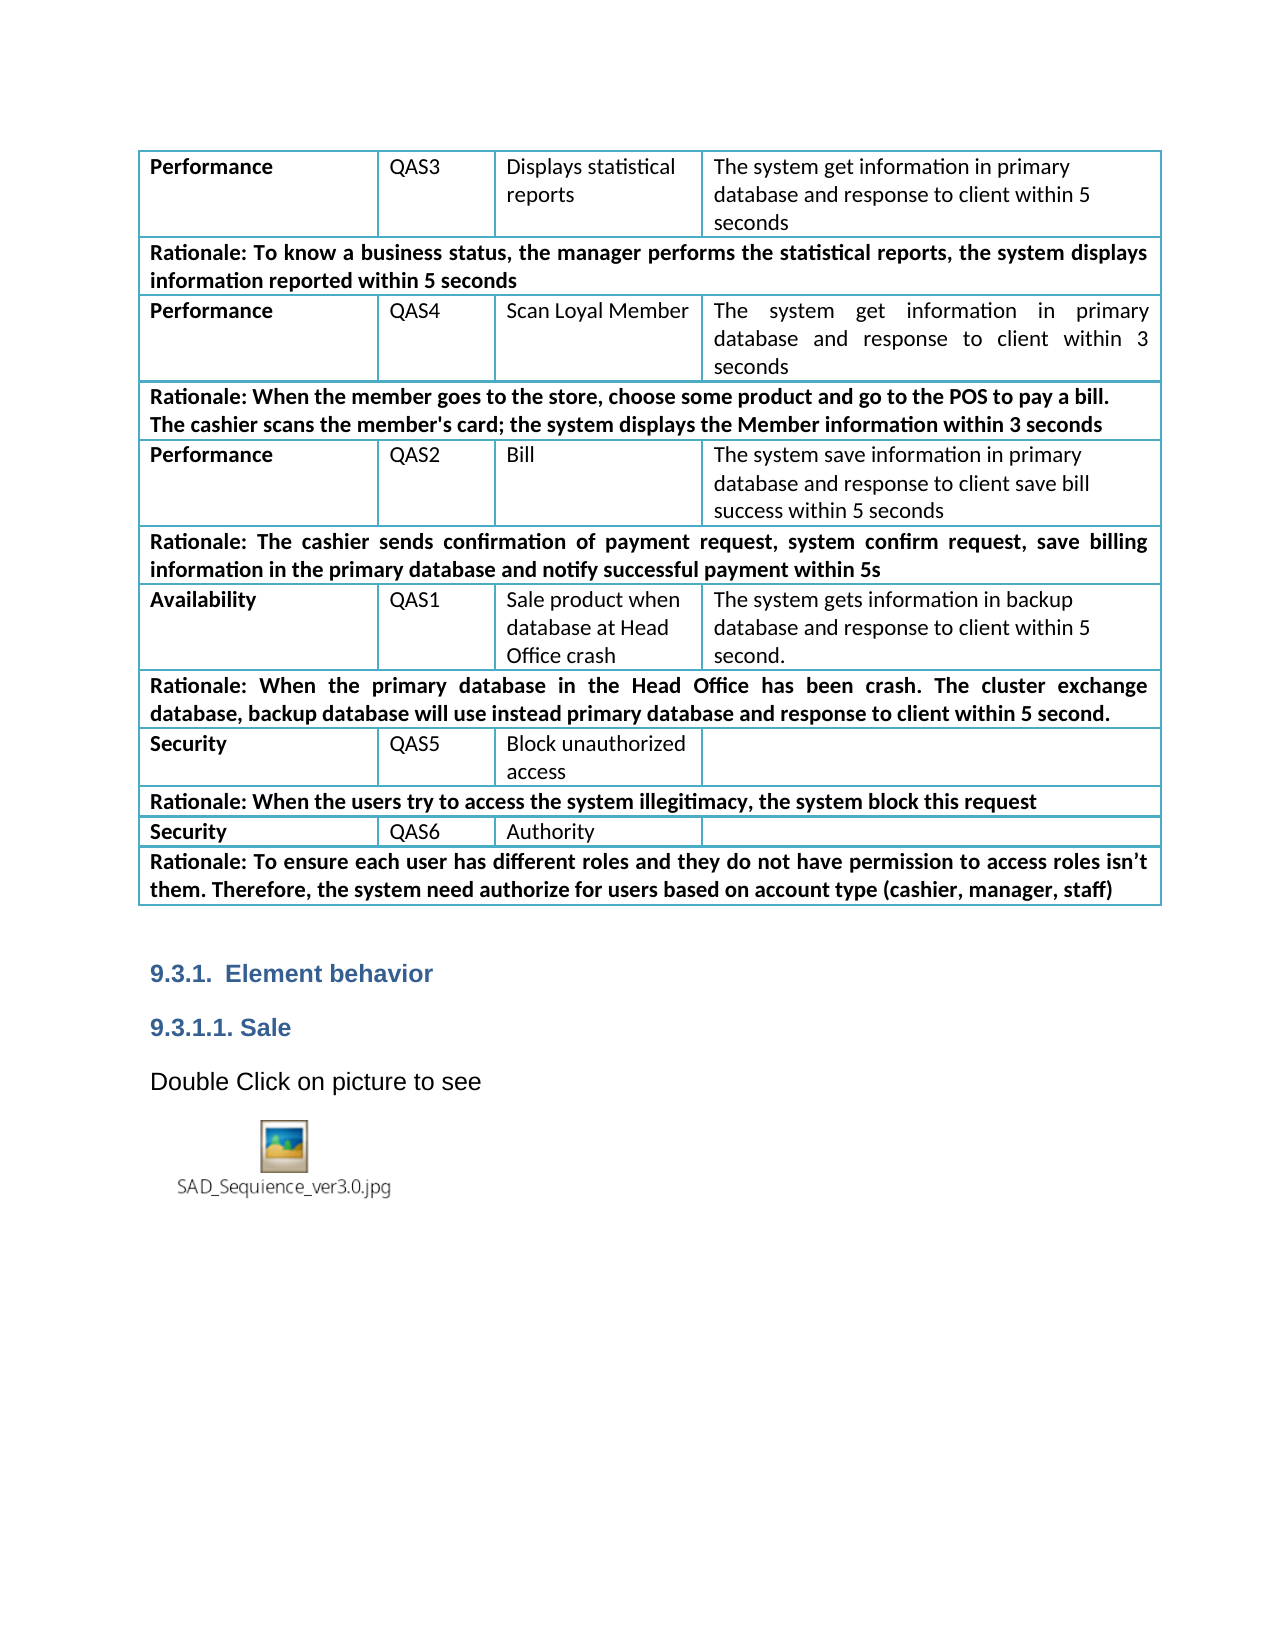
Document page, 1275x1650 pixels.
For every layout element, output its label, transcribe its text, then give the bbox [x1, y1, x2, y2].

table_cell Block unauthorized access [496, 729, 701, 785]
table_cell Performance [140, 296, 377, 380]
table_cell Performance [140, 152, 377, 236]
table_cell Performance [140, 441, 377, 525]
table_cell [703, 818, 1160, 845]
table_cell QAS3 [379, 152, 494, 236]
table_cell Scan Loyal Member [496, 296, 701, 380]
table_cell Rationale: To ensure each user has different roles and they do not have permission to access roles isn’t them. Therefore, the system need authorize for users based on account type (cashier, manager, staff) [140, 848, 1160, 903]
table_cell The system save information in primary database and response to client save bill success within 5 seconds [703, 441, 1160, 525]
table_cell Rationale: When the primary database in the Head Office has been crash. The cluster exchange database, backup database will use instead primary database and response to client within 5 second. [140, 671, 1160, 727]
table_cell QAS6 [379, 818, 494, 845]
table_cell Security [140, 729, 377, 785]
table_cell Security [140, 818, 377, 845]
table_cell Authority [496, 818, 701, 845]
table_cell QAS2 [379, 441, 494, 525]
table_cell The system gets information in backup database and response to client within 5 second. [703, 585, 1160, 669]
table_cell Rationale: When the users try to access the system illegitimacy, the system block this request [140, 787, 1160, 815]
table_cell The system get information in primary database and response to client within 3 seconds [703, 296, 1160, 380]
table_cell Rationale: When the member goes to the store, choose some product and go to the POS to pay a bill. The cashier scans the member's card; the system displays the Member information within 3 seconds [140, 383, 1160, 438]
text Double Click on picture to see [150, 1067, 1125, 1096]
table_cell QAS1 [379, 585, 494, 669]
table_cell The system get information in primary database and response to client within 5 seconds [703, 152, 1160, 236]
table_cell Availability [140, 585, 377, 669]
table_cell Sale product when database at Head Office crash [496, 585, 701, 669]
table_cell QAS5 [379, 729, 494, 785]
table_cell QAS4 [379, 296, 494, 380]
subtitle Element behavior [150, 959, 1125, 988]
table_cell Rationale: To know a business status, the manager performs the statistical reports, the system displays information reported within 5 seconds [140, 238, 1160, 294]
table_cell Bill [496, 441, 701, 525]
table_cell Displays statistical reports [496, 152, 701, 236]
table_cell Rationale: The cashier sends confirmation of payment request, system confirm request, save billing information in the primary database and notify successful payment within 5s [140, 527, 1160, 583]
table_cell [703, 729, 1160, 785]
subtitle Sale [150, 1013, 1125, 1042]
